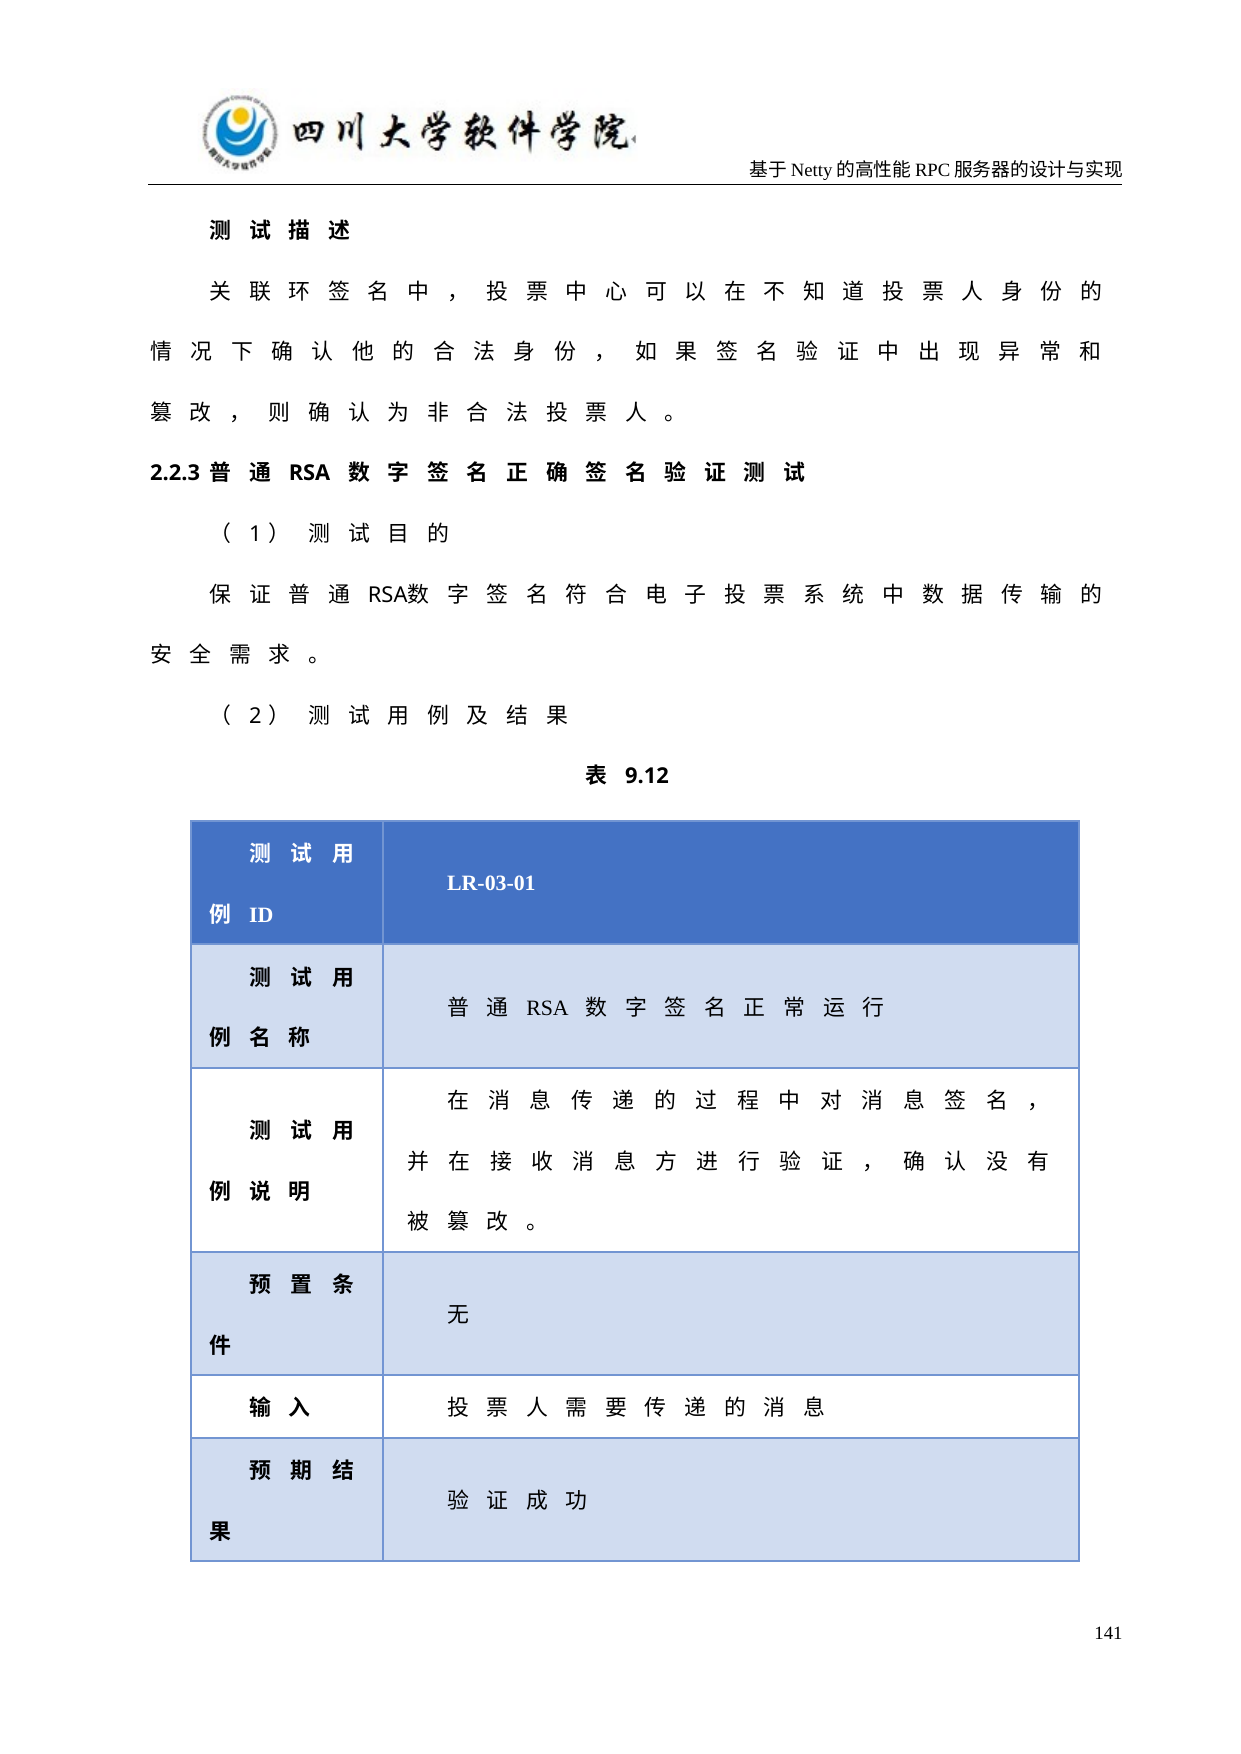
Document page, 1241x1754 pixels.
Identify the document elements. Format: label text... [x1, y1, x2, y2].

table_cell 测试用例名称 [192, 945, 382, 1067]
text 2.2.3 普通RSA数字签名正确签名验证测试 [150, 441, 1120, 502]
table_cell 输入 [192, 1376, 382, 1437]
table_cell 在消息传递的过程中对消息签名，并在接收消息方进行验证，确认没有被篡改。 [384, 1069, 1078, 1251]
text 表9.12 [150, 744, 1120, 805]
table_cell 验证成功 [384, 1439, 1078, 1560]
table_cell 预期结果 [192, 1439, 382, 1560]
text （2）测试用例及结果 [150, 683, 1120, 744]
text 测试描述 [150, 198, 1120, 259]
text （1）测试目的 [150, 502, 1120, 562]
table_cell 测试用例说明 [192, 1069, 382, 1251]
table_cell 投票人需要传递的消息 [384, 1376, 1078, 1437]
table_cell 普通RSA数字签名正常运行 [384, 945, 1078, 1067]
table_cell 预置条件 [192, 1253, 382, 1374]
text 关联环签名中，投票中心可以在不知道投票人身份的情况下确认他的合法身份，如果签名验证中出现异常和篡改，则确认为非合法投票人。 [150, 259, 1120, 441]
text 保证普通RSA数字签名符合电子投票系统中数据传输的安全需求。 [150, 562, 1120, 683]
picture [197, 88, 639, 177]
table_header 测试用例ID [192, 822, 382, 943]
table_header LR-03-01 [384, 822, 1078, 943]
table_cell 无 [384, 1253, 1078, 1374]
